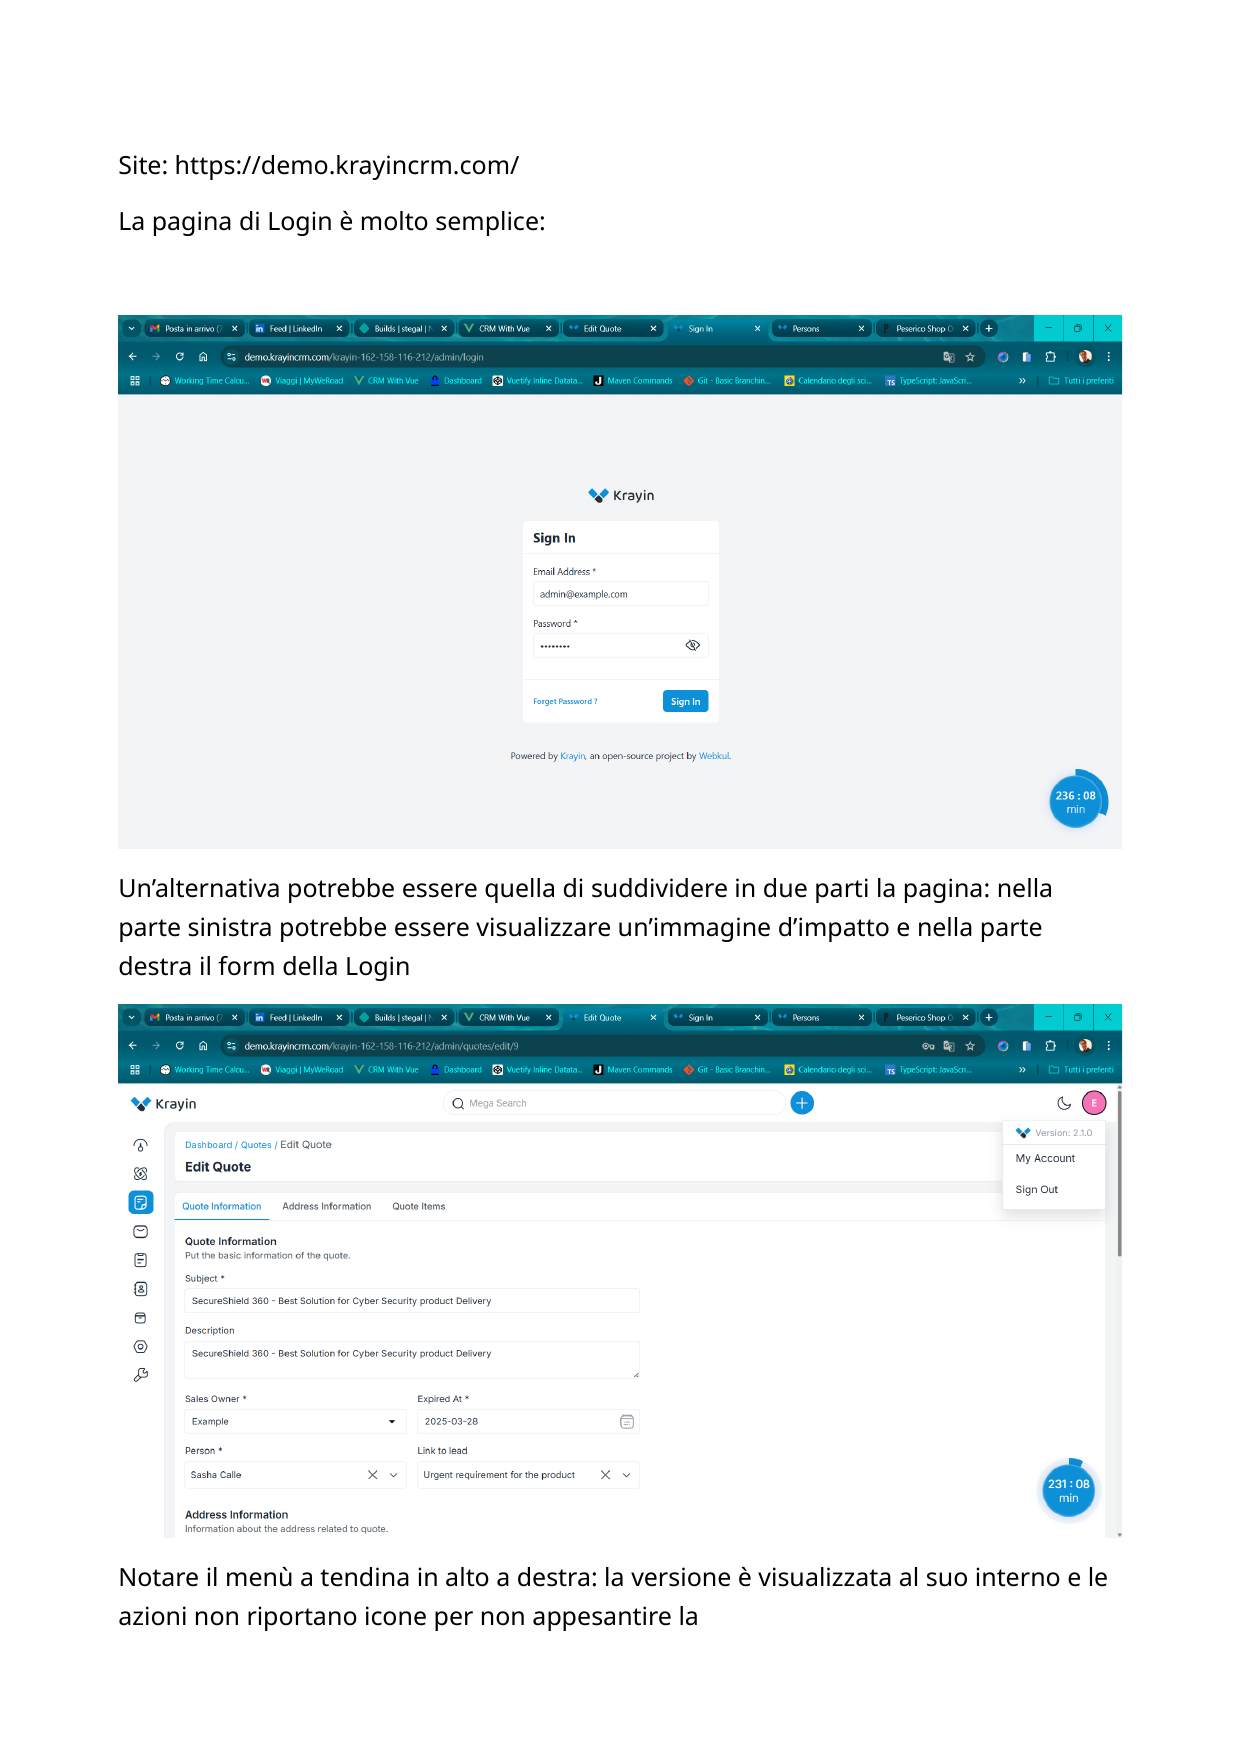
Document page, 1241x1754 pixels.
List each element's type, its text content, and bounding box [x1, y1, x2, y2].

text Notare il menù a tendina in alto a destra: la versione è visualizzata al suo interno e le azioni non riportano icone per non appesantire la [118, 1559, 1122, 1633]
picture [818, 1071, 825, 1078]
picture [118, 1036, 1123, 1078]
picture [118, 347, 1123, 389]
picture [948, 381, 959, 388]
picture [431, 1068, 438, 1078]
picture [312, 1072, 321, 1077]
picture [408, 1073, 417, 1078]
picture [118, 315, 1123, 341]
picture [118, 1084, 1123, 1538]
picture [818, 382, 825, 389]
picture [408, 384, 417, 389]
picture [312, 383, 321, 388]
picture [118, 1004, 1123, 1030]
text La pagina di Login è molto semplice: [118, 203, 1122, 237]
text Un’alternativa potrebbe essere quella di suddividere in due parti la pagina: nella parte sinistra potrebbe essere visualizzare un’immagine d’impatto e nella parte destra il form della Login [118, 870, 1122, 983]
picture [431, 379, 438, 389]
text Site: https://demo.krayincrm.com/ [118, 148, 1122, 182]
picture [118, 395, 1123, 849]
picture [948, 1070, 959, 1077]
